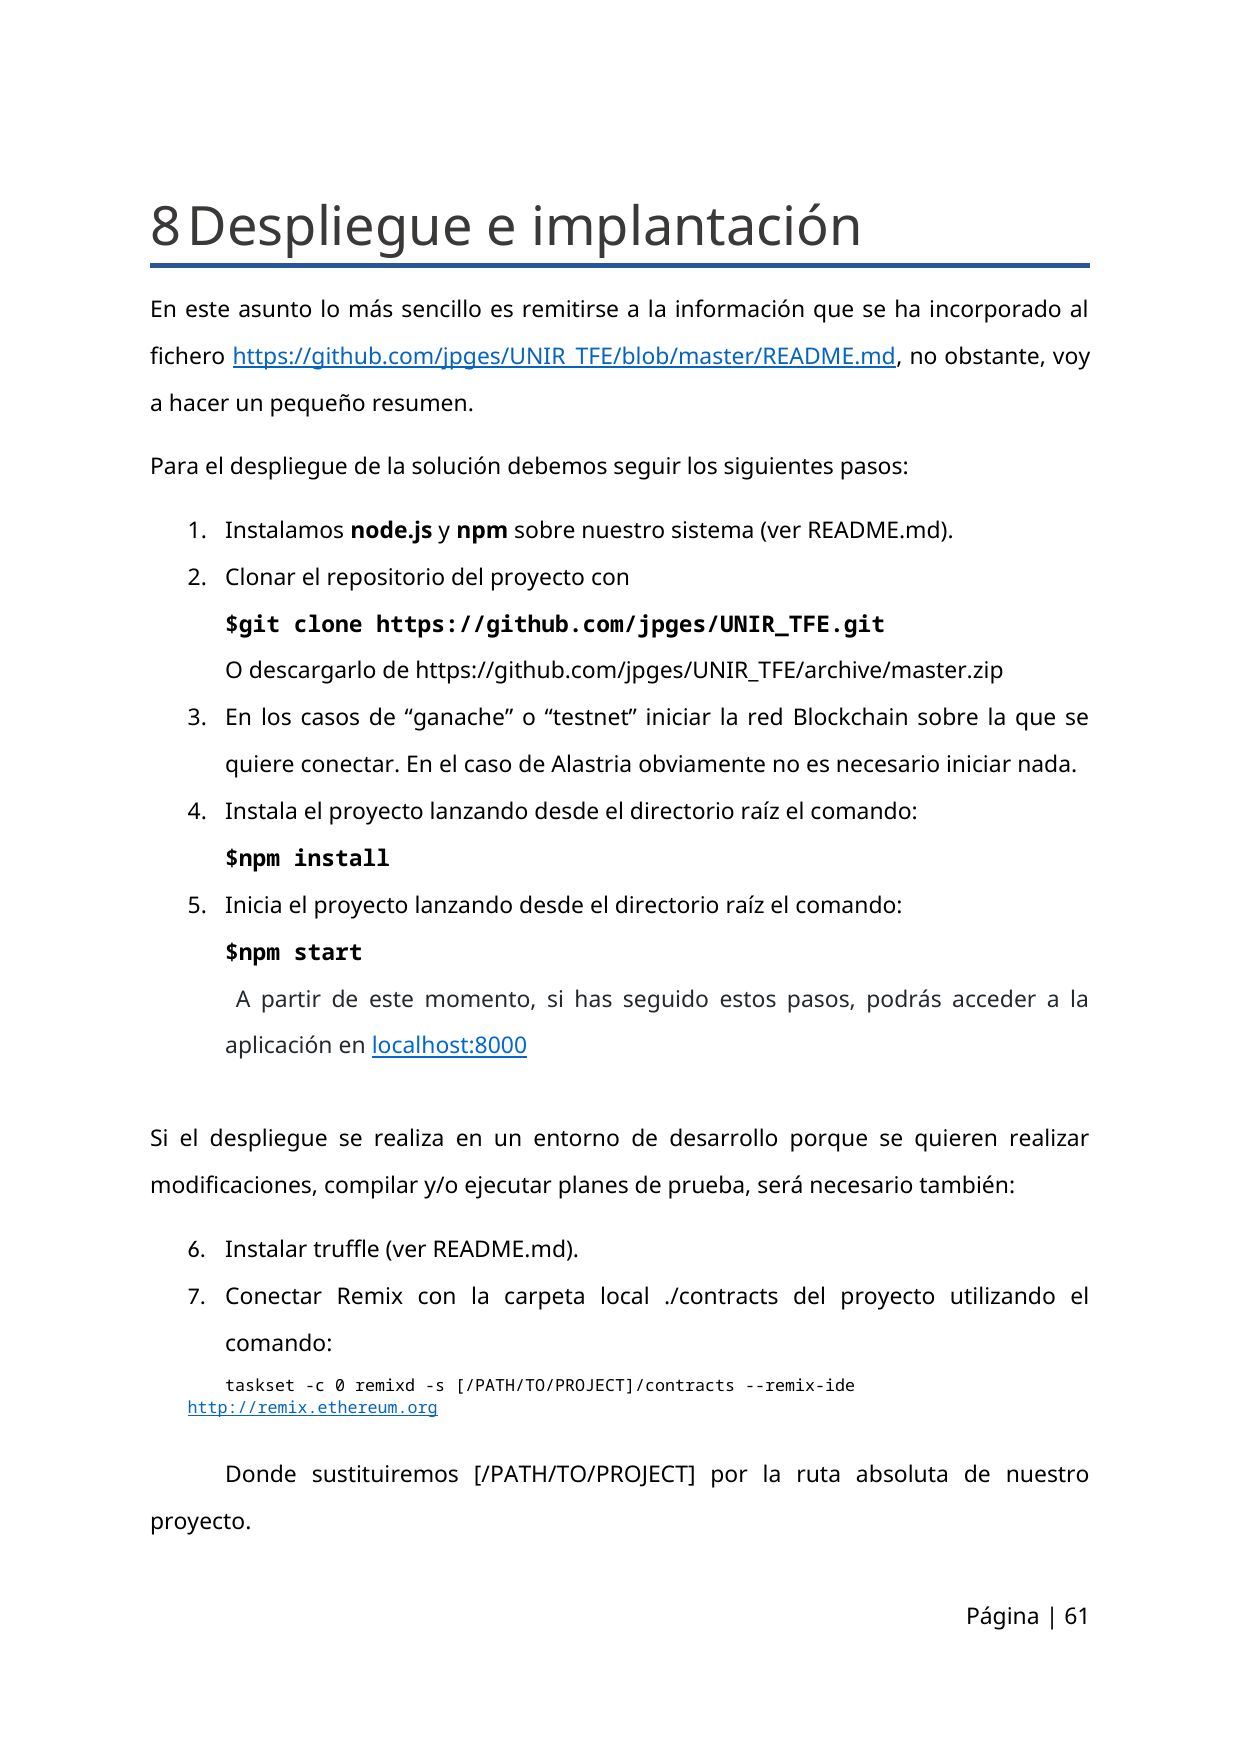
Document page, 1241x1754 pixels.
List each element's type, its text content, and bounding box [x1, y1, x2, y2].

list Instalar truffle (ver README.md). [187, 1233, 1090, 1264]
list En los casos de “ganache” o “testnet” iniciar la red Blockchain sobre la que se quiere conectar. En el caso de Alastria obviamente no es necesario iniciar nada. [187, 701, 1090, 779]
text Si el despliegue se realiza en un entorno de desarrollo porque se quieren realizar modificaciones, compilar y/o ejecutar planes de prueba, será necesario también: [150, 1122, 1090, 1200]
text taskset -c 0 remixd -s [/PATH/TO/PROJECT]/contracts --remix-ide http://remix.ethereum.org [187, 1373, 1090, 1419]
list Clonar el repositorio del proyecto con [187, 561, 1090, 592]
list Instalamos node.js y npm sobre nuestro sistema (ver README.md). [187, 514, 1090, 545]
list A partir de este momento, si has seguido estos pasos, podrás acceder a la aplicación en localhost:8000 [225, 983, 1090, 1061]
text Donde sustituiremos [/PATH/TO/PROJECT] por la ruta absoluta de nuestro proyecto. [150, 1458, 1090, 1536]
list Conectar Remix con la carpeta local ./contracts del proyecto utilizando el comando: [187, 1279, 1090, 1358]
text En este asunto lo más sencillo es remitirse a la información que se ha incorporado al fichero https://github.com/jpges/UNIR_TFE/blob/master/README.md, no obstante, voy a hacer un pequeño resumen. [150, 293, 1090, 418]
list $npm start [225, 936, 1090, 967]
list Inicia el proyecto lanzando desde el directorio raíz el comando: [187, 889, 1090, 920]
subtitle Despliegue e implantación [150, 187, 1090, 263]
list Instala el proyecto lanzando desde el directorio raíz el comando: [187, 795, 1090, 826]
list $npm install [225, 842, 1090, 873]
list O descargarlo de https://github.com/jpges/UNIR_TFE/archive/master.zip [225, 654, 1090, 686]
text Para el despliegue de la solución debemos seguir los siguientes pasos: [150, 450, 1090, 482]
list $git clone https://github.com/jpges/UNIR_TFE.git [225, 608, 1090, 639]
